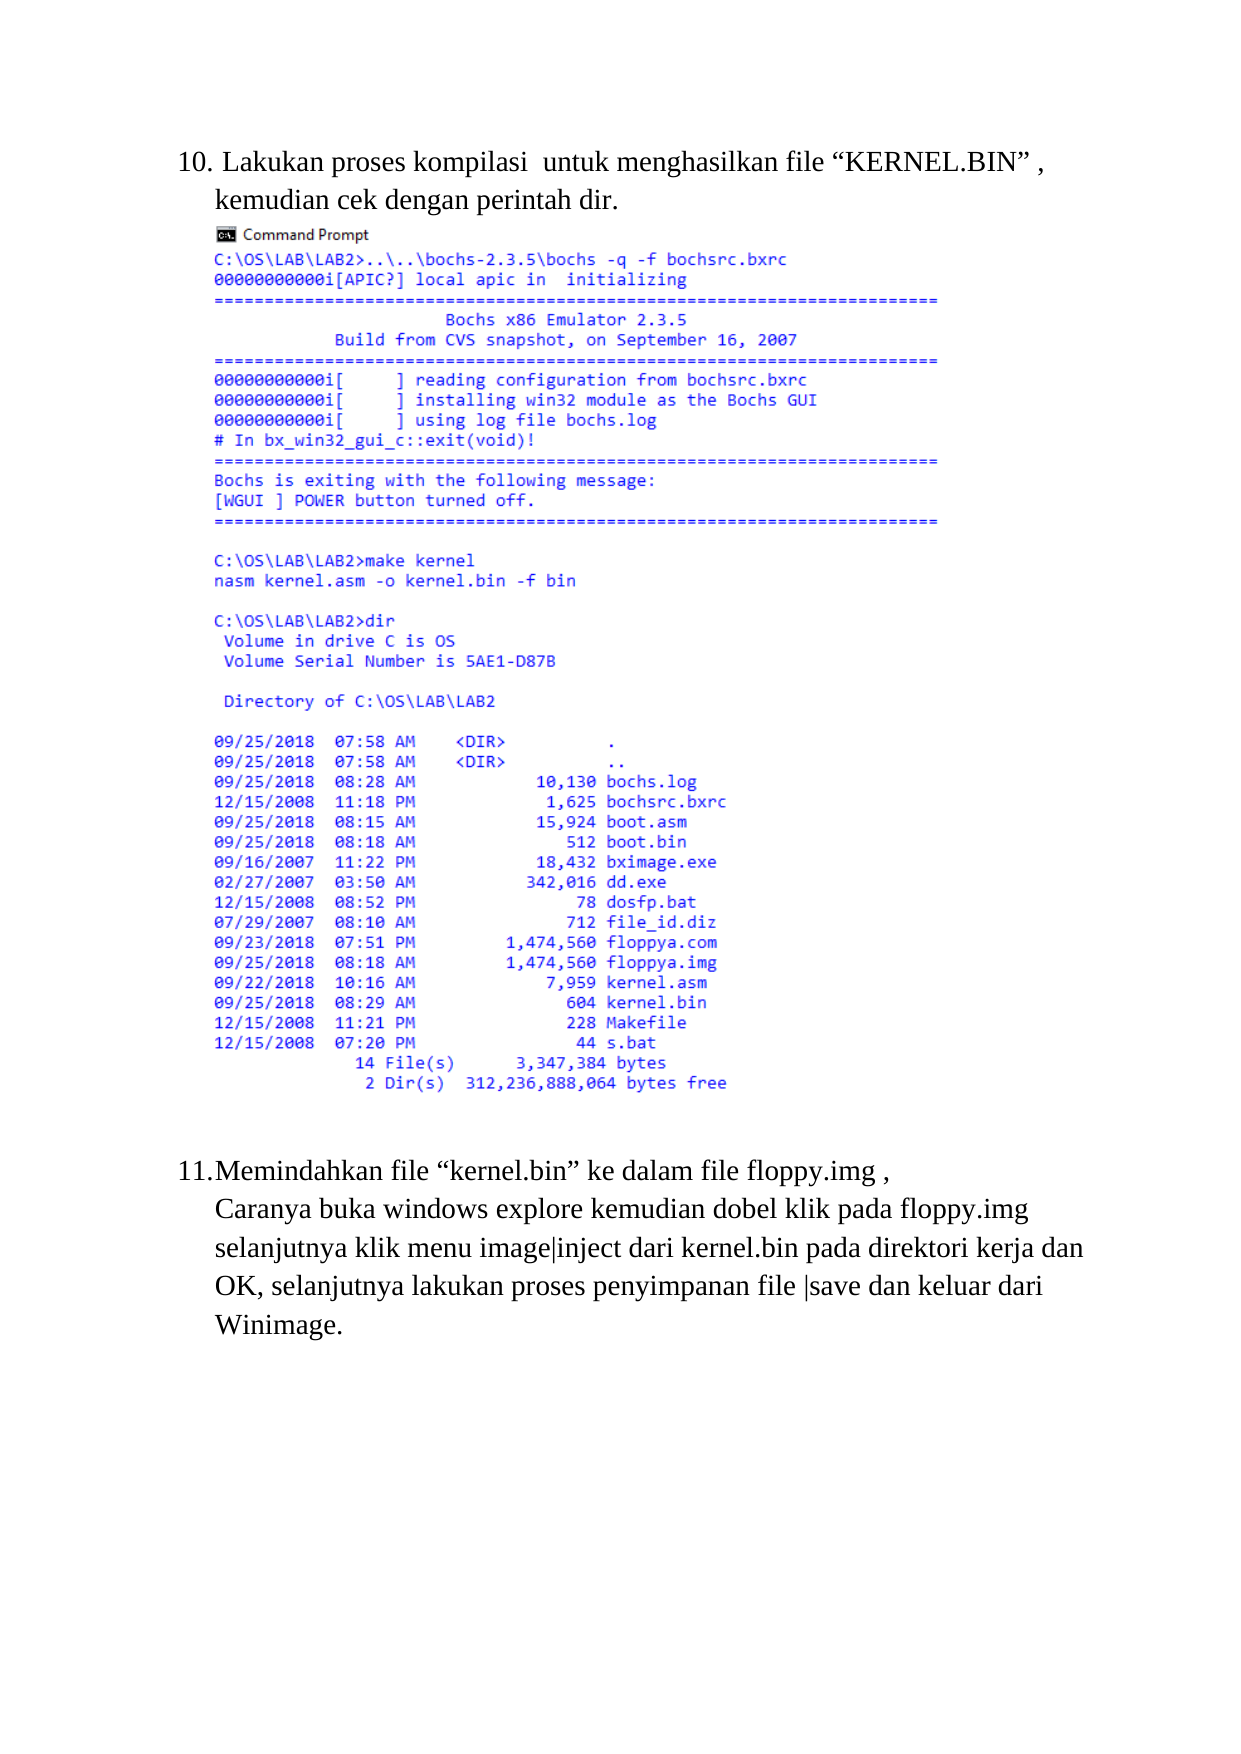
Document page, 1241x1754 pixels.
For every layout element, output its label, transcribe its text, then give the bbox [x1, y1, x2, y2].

list Lakukan proses kompilasi untuk menghasilkan file “KERNEL.BIN” , kemudian cek dengan perintah dir. [177, 144, 1096, 216]
picture [214, 220, 1156, 1110]
list Memindahkan file “kernel.bin” ke dalam file floppy.img , [177, 1153, 1096, 1186]
list Caranya buka windows explore kemudian dobel klik pada floppy.img selanjutnya klik menu image|inject dari kernel.bin pada direktori kerja dan OK, selanjutnya lakukan proses penyimpanan file |save dan keluar dari Winimage. [214, 1191, 1096, 1340]
